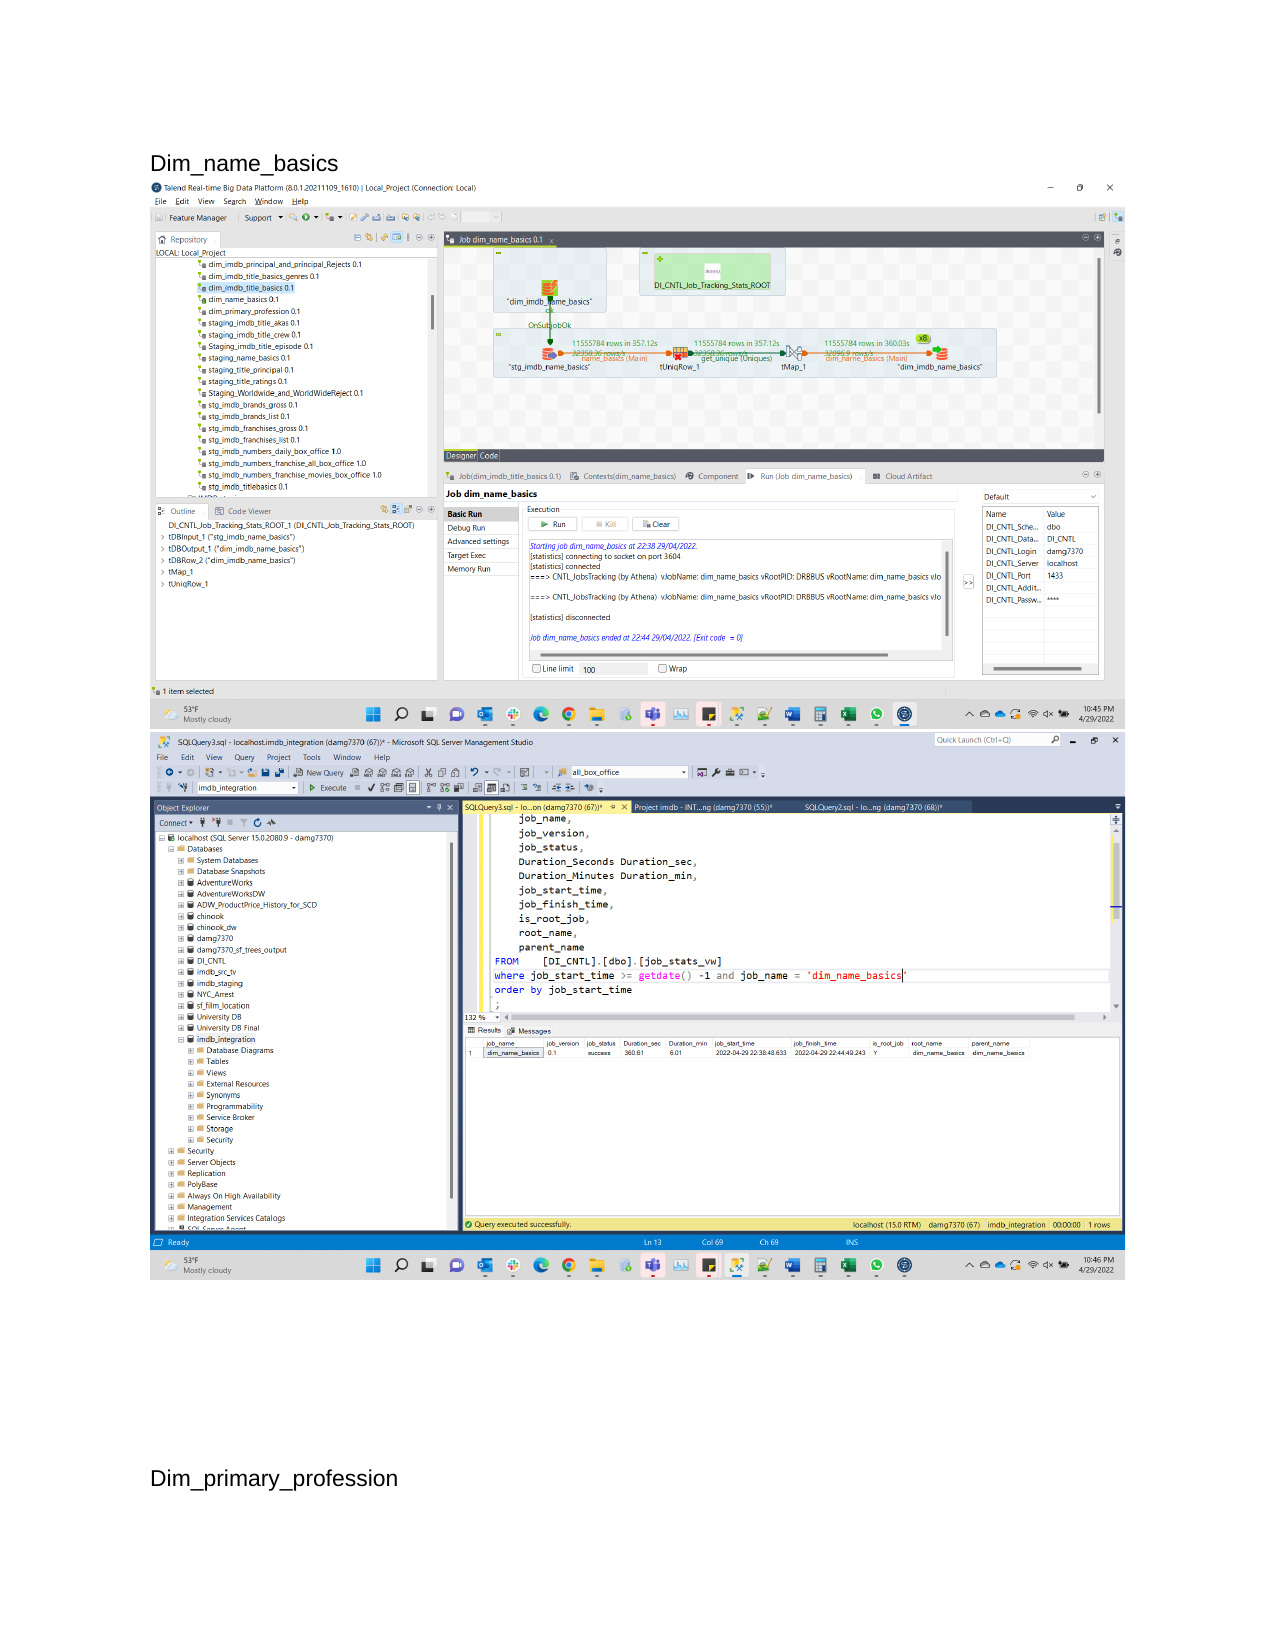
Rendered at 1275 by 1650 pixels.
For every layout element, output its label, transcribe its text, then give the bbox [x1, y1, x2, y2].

picture [150, 180, 1125, 729]
picture [150, 732, 1125, 1280]
text Dim_name_basics [150, 150, 1125, 176]
text Dim_primary_profession [150, 1465, 1125, 1491]
